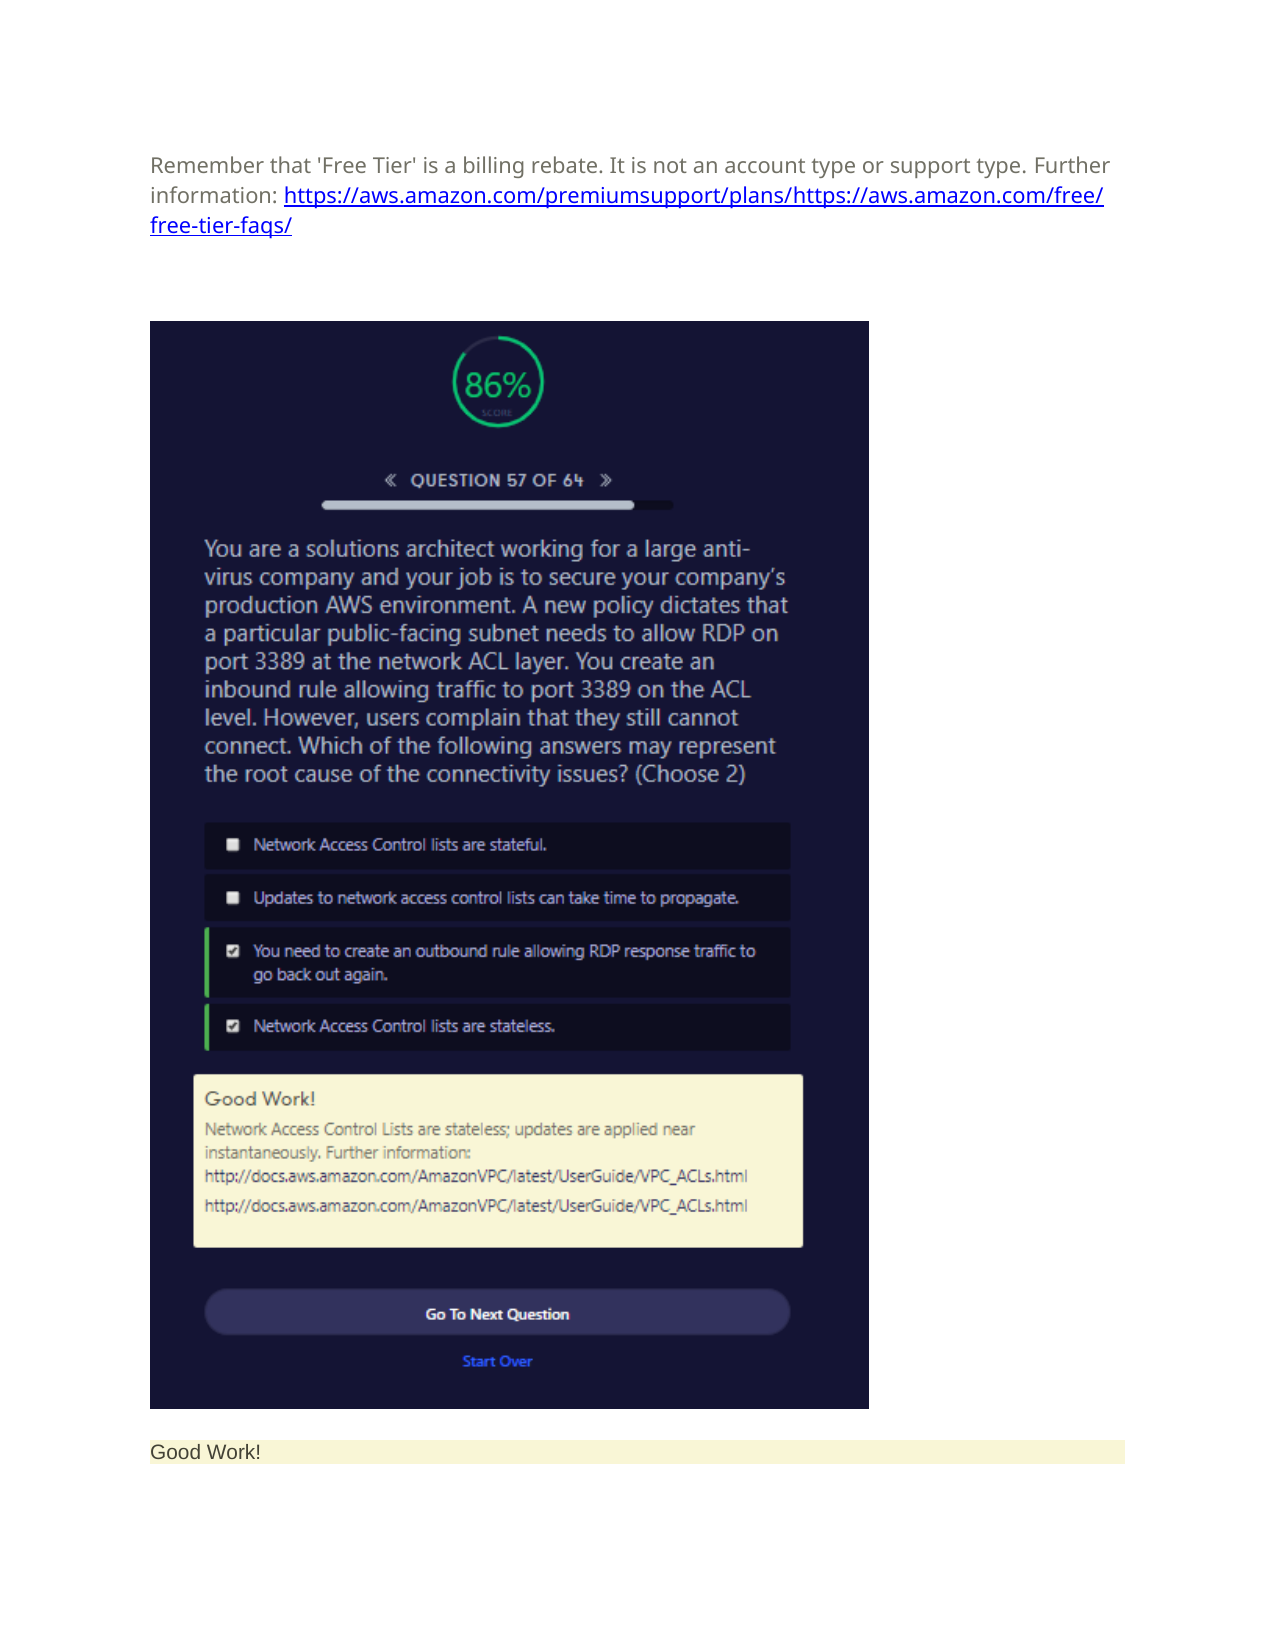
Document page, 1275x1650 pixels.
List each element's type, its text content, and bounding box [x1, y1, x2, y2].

text Remember that 'Free Tier' is a billing rebate. It is not an account type or support type. Further information: https://aws.amazon.com/premiumsupport/plans/https://aws.amazon.com/free/free-tier-faqs/ [150, 150, 1125, 239]
picture [150, 321, 869, 1409]
text Good Work! [150, 1440, 1125, 1464]
